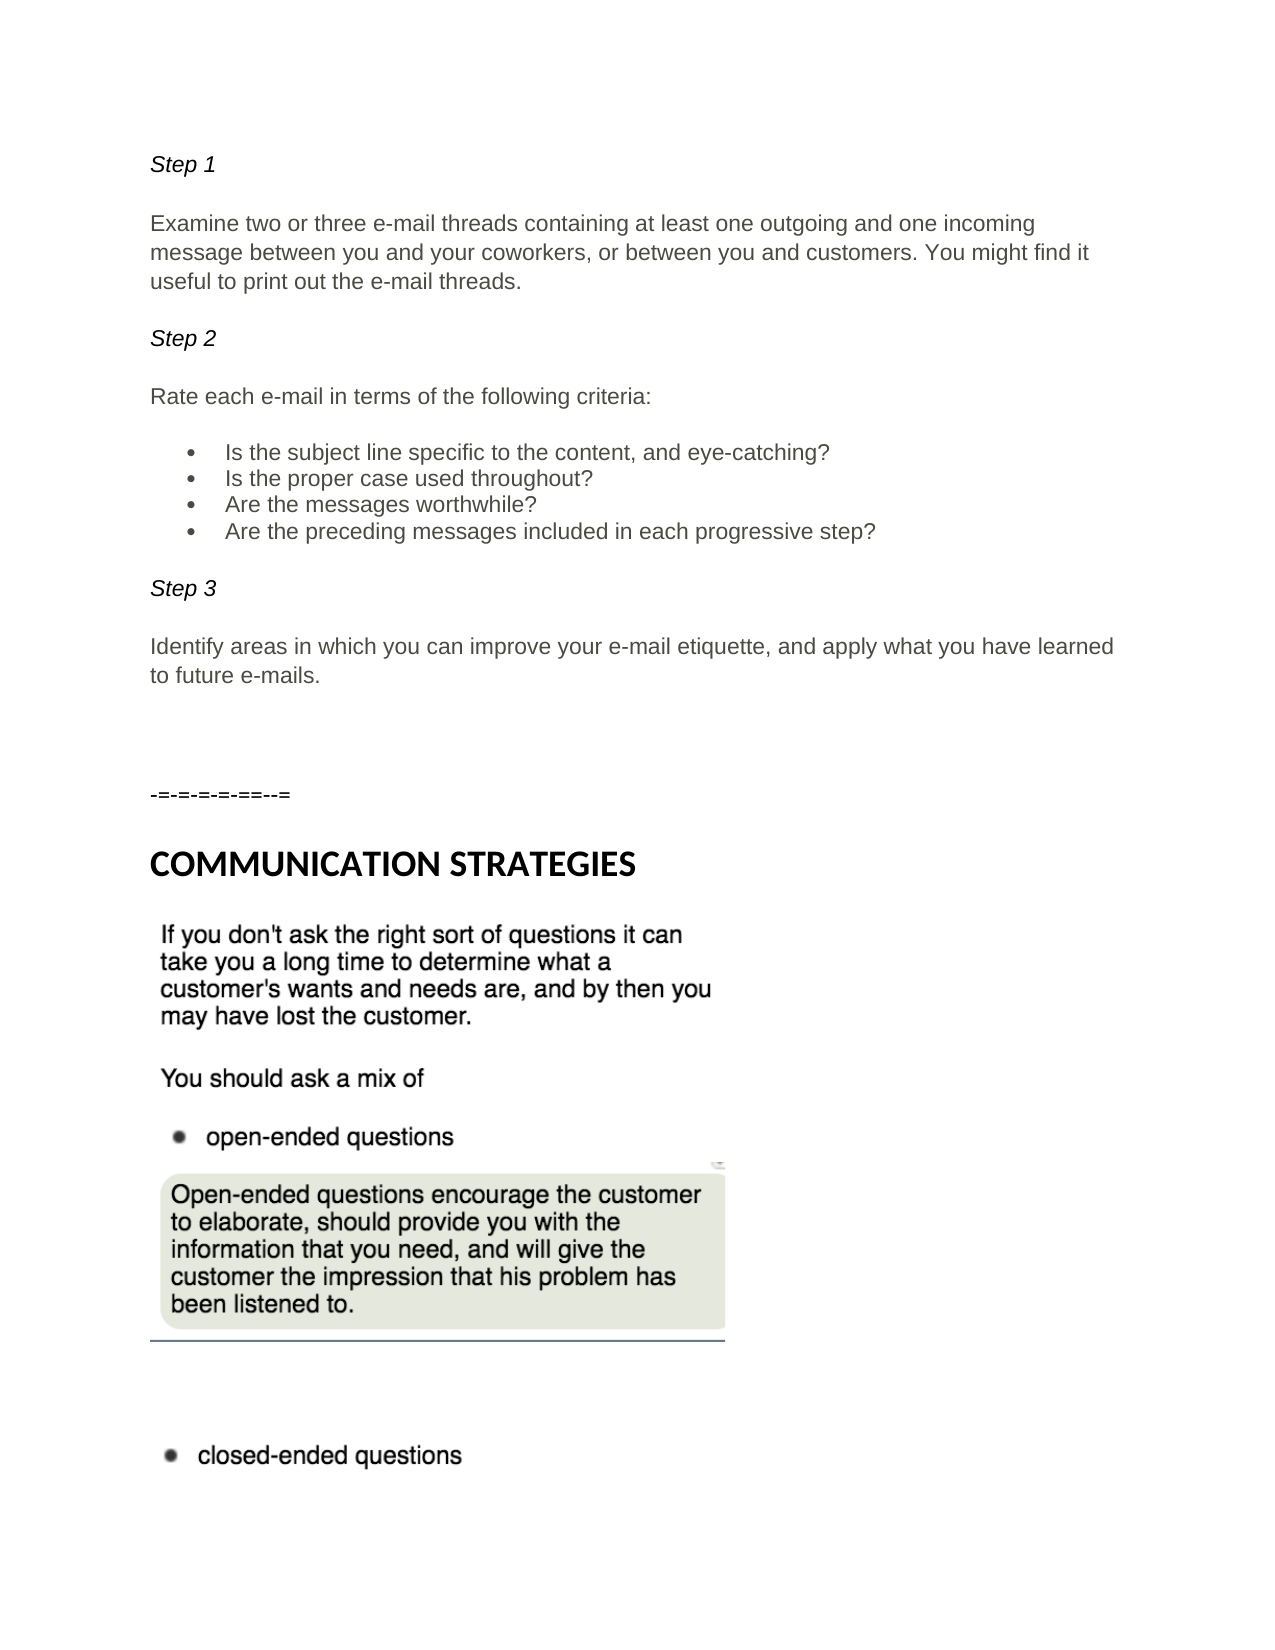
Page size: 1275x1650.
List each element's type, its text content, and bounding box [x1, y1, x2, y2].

picture [150, 916, 734, 1342]
text COMMUNICATION STRATEGIES [150, 840, 1125, 886]
list Is the subject line specific to the content, and eye-catching? [187, 439, 1125, 465]
list Are the messages worthwhile? [187, 491, 1125, 518]
picture [150, 1432, 667, 1479]
text -=-=-=-=-==--= [150, 779, 1125, 809]
subtitle Step 1 [150, 150, 1125, 177]
subtitle Step 2 [150, 324, 1125, 351]
list Are the preceding messages included in each progressive step? [187, 518, 1125, 544]
text Rate each e-mail in terms of the following criteria: [150, 380, 1125, 409]
subtitle Step 3 [150, 573, 1125, 601]
list Is the proper case used throughout? [187, 465, 1125, 491]
text Identify areas in which you can improve your e-mail etiquette, and apply what you have learned to future e-mails. [150, 630, 1125, 688]
text Examine two or three e-mail threads containing at least one outgoing and one incoming message between you and your coworkers, or between you and customers. You might find it useful to print out the e-mail threads. [150, 207, 1125, 294]
